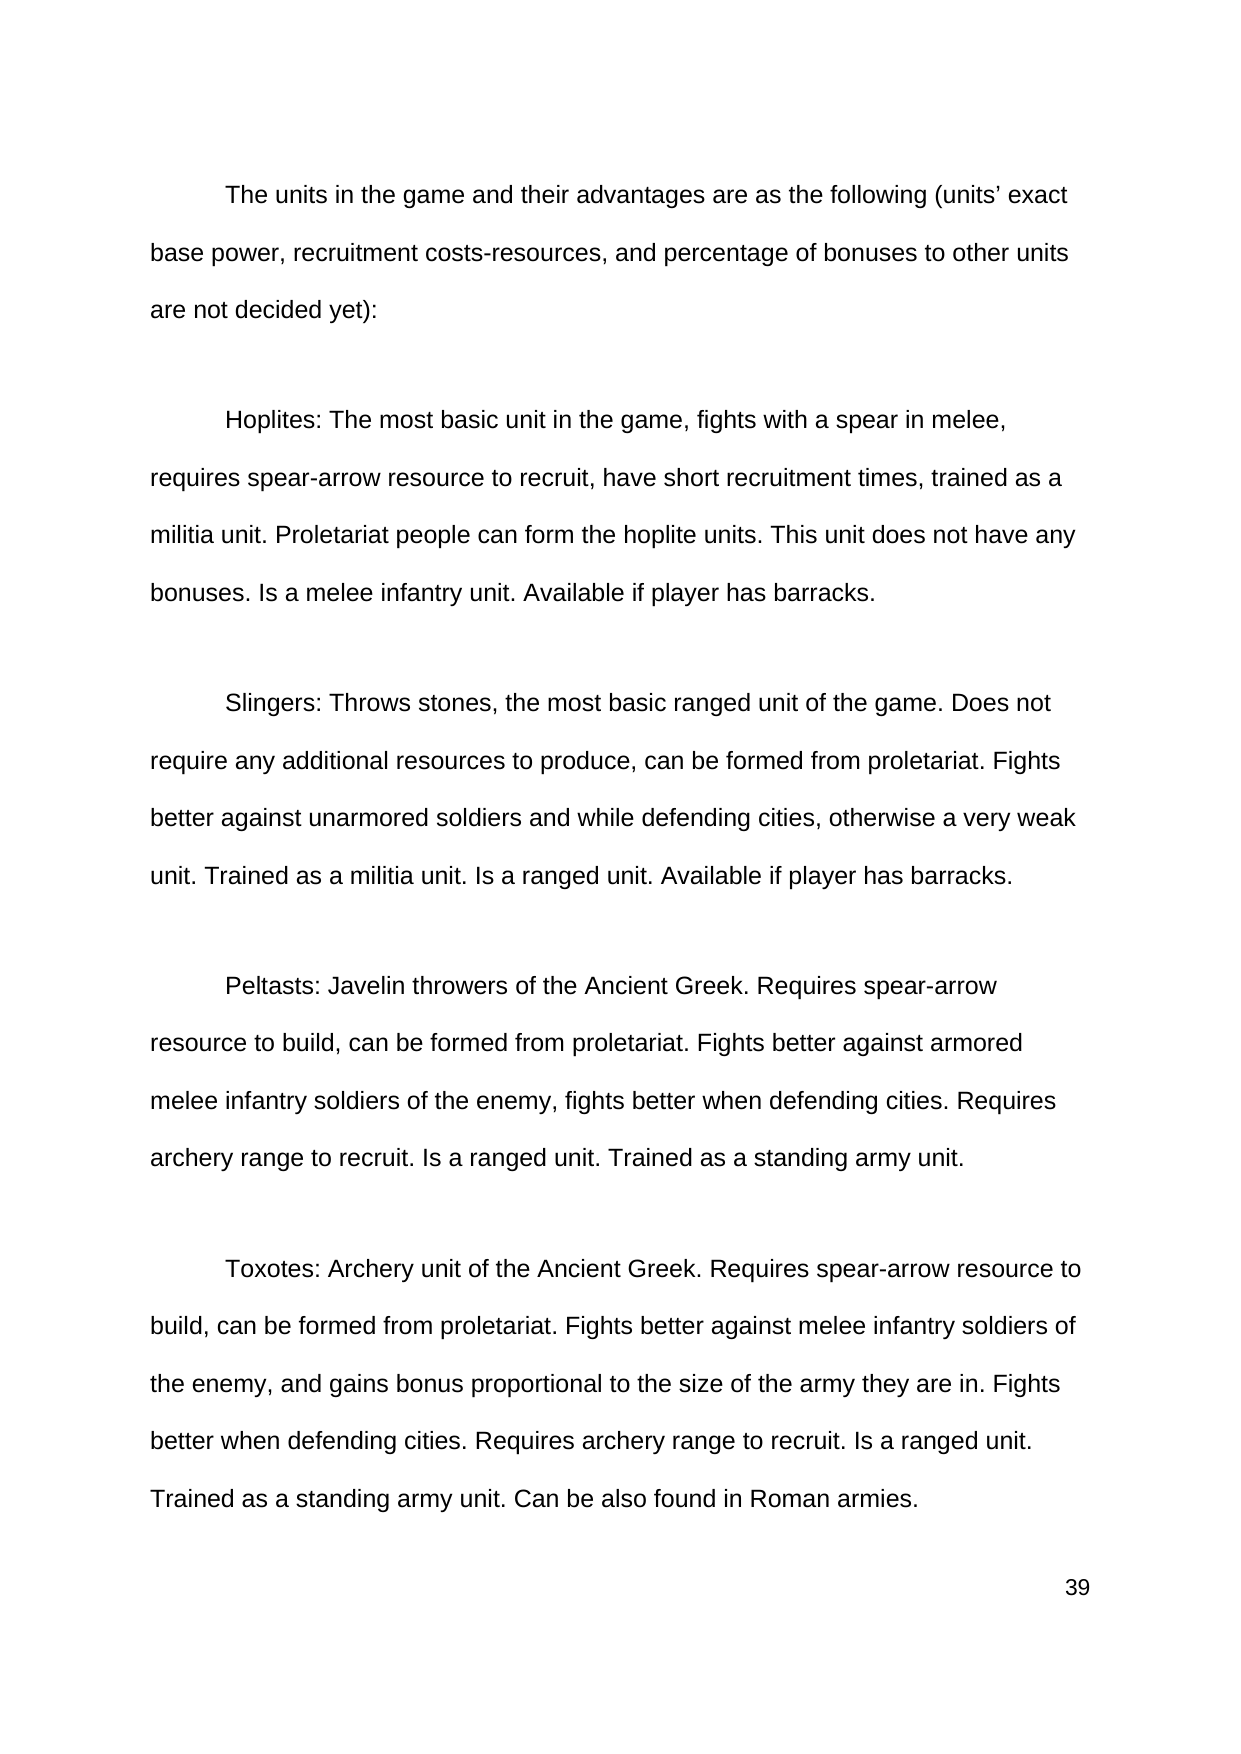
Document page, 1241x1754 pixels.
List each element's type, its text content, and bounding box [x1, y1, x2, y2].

text Hoplites: The most basic unit in the game, fights with a spear in melee, requires spear-arrow resource to recruit, have short recruitment times, trained as a militia unit. Proletariat people can form the hoplite units. This unit does not have any bonuses. Is a melee infantry unit. Available if player has barracks. [150, 405, 1090, 607]
text Slingers: Throws stones, the most basic ranged unit of the game. Does not require any additional resources to produce, can be formed from proletariat. Fights better against unarmored soldiers and while defending cities, otherwise a very weak unit. Trained as a militia unit. Is a ranged unit. Available if player has barracks. [150, 688, 1090, 889]
text Toxotes: Archery unit of the Ancient Greek. Requires spear-arrow resource to build, can be formed from proletariat. Fights better against melee infantry soldiers of the enemy, and gains bonus proportional to the size of the army they are in. Fights better when defending cities. Requires archery range to recruit. Is a ranged unit. Trained as a standing army unit. Can be also found in Roman armies. [150, 1253, 1090, 1512]
text Peltasts: Javelin throwers of the Ancient Greek. Requires spear-arrow resource to build, can be formed from proletariat. Fights better against armored melee infantry soldiers of the enemy, fights better when defending cities. Requires archery range to recruit. Is a ranged unit. Trained as a standing army unit. [150, 971, 1090, 1172]
text The units in the game and their advantages are as the following (units’ exact base power, recruitment costs-resources, and percentage of bonuses to other units are not decided yet): [150, 180, 1090, 324]
